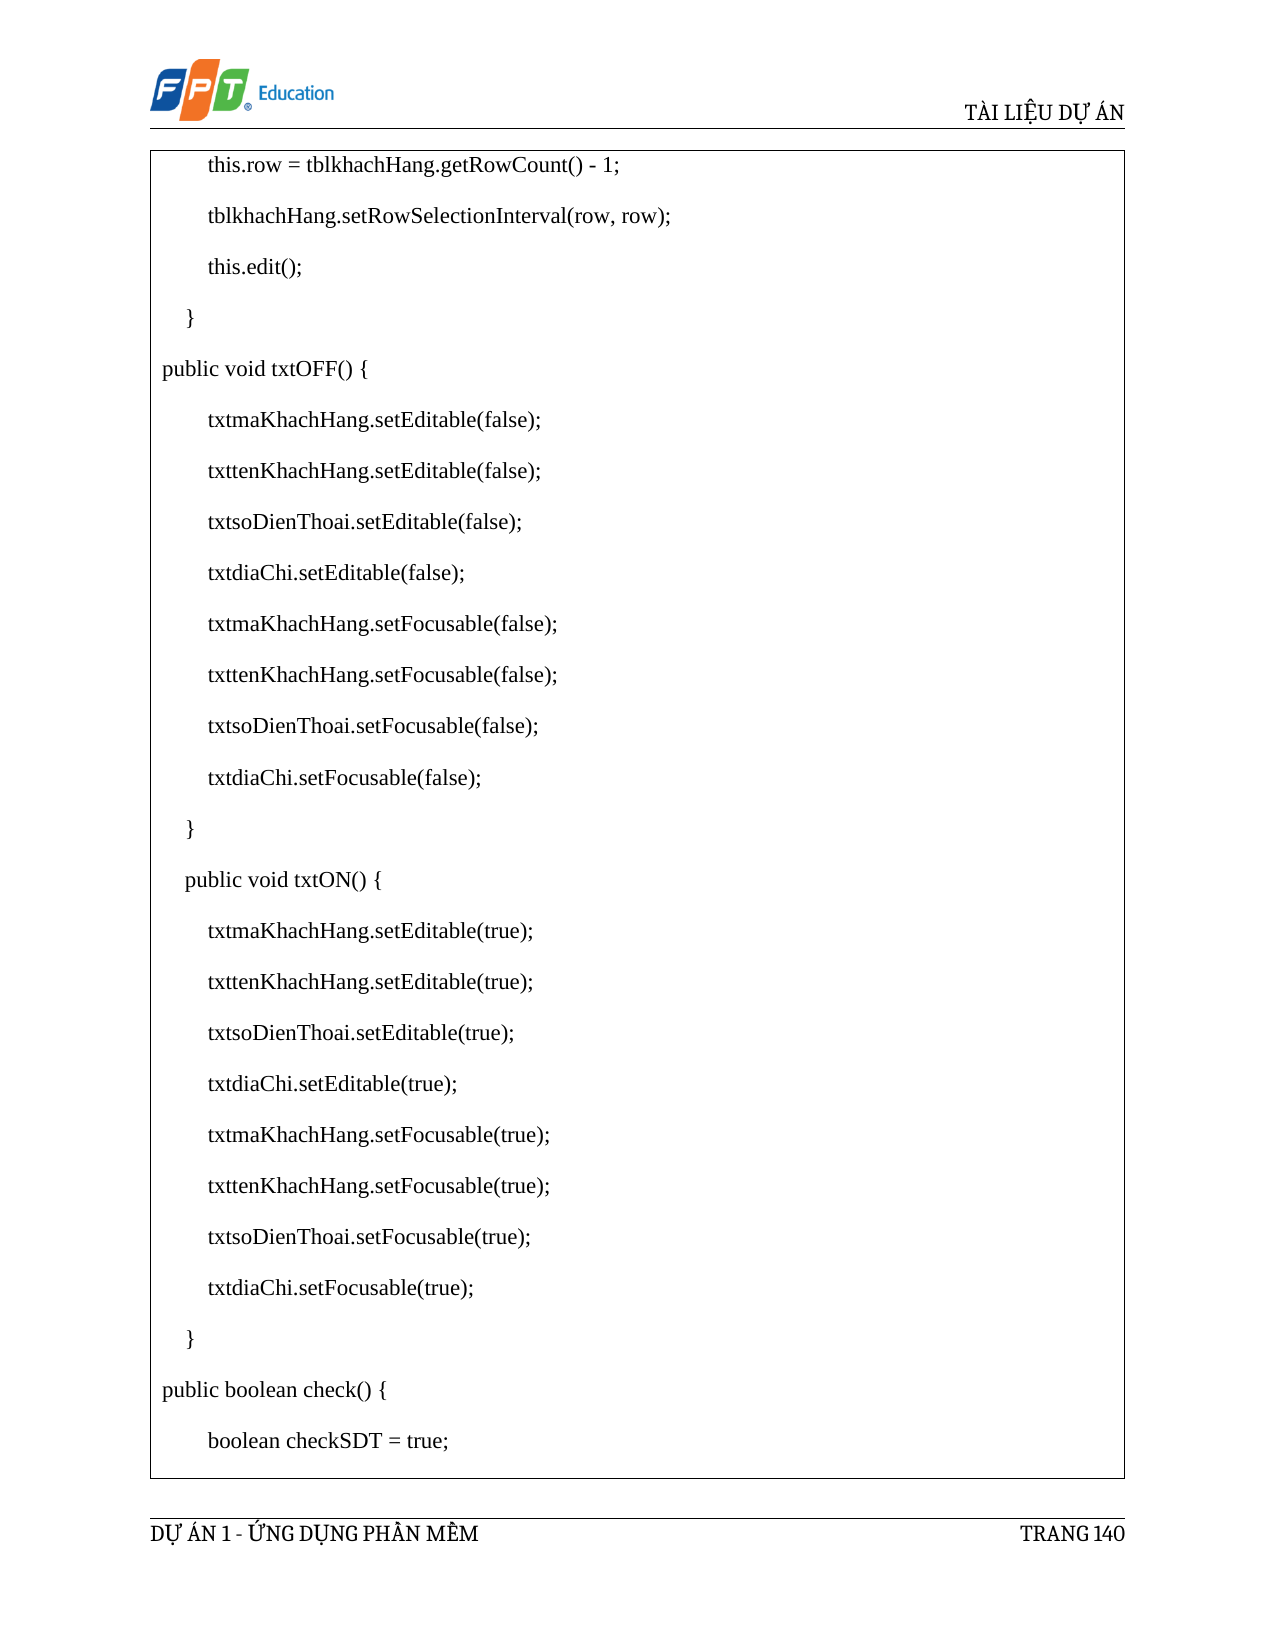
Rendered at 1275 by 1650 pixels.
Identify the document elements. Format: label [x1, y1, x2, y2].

table_header [151, 151, 1124, 1478]
picture [150, 59, 336, 121]
